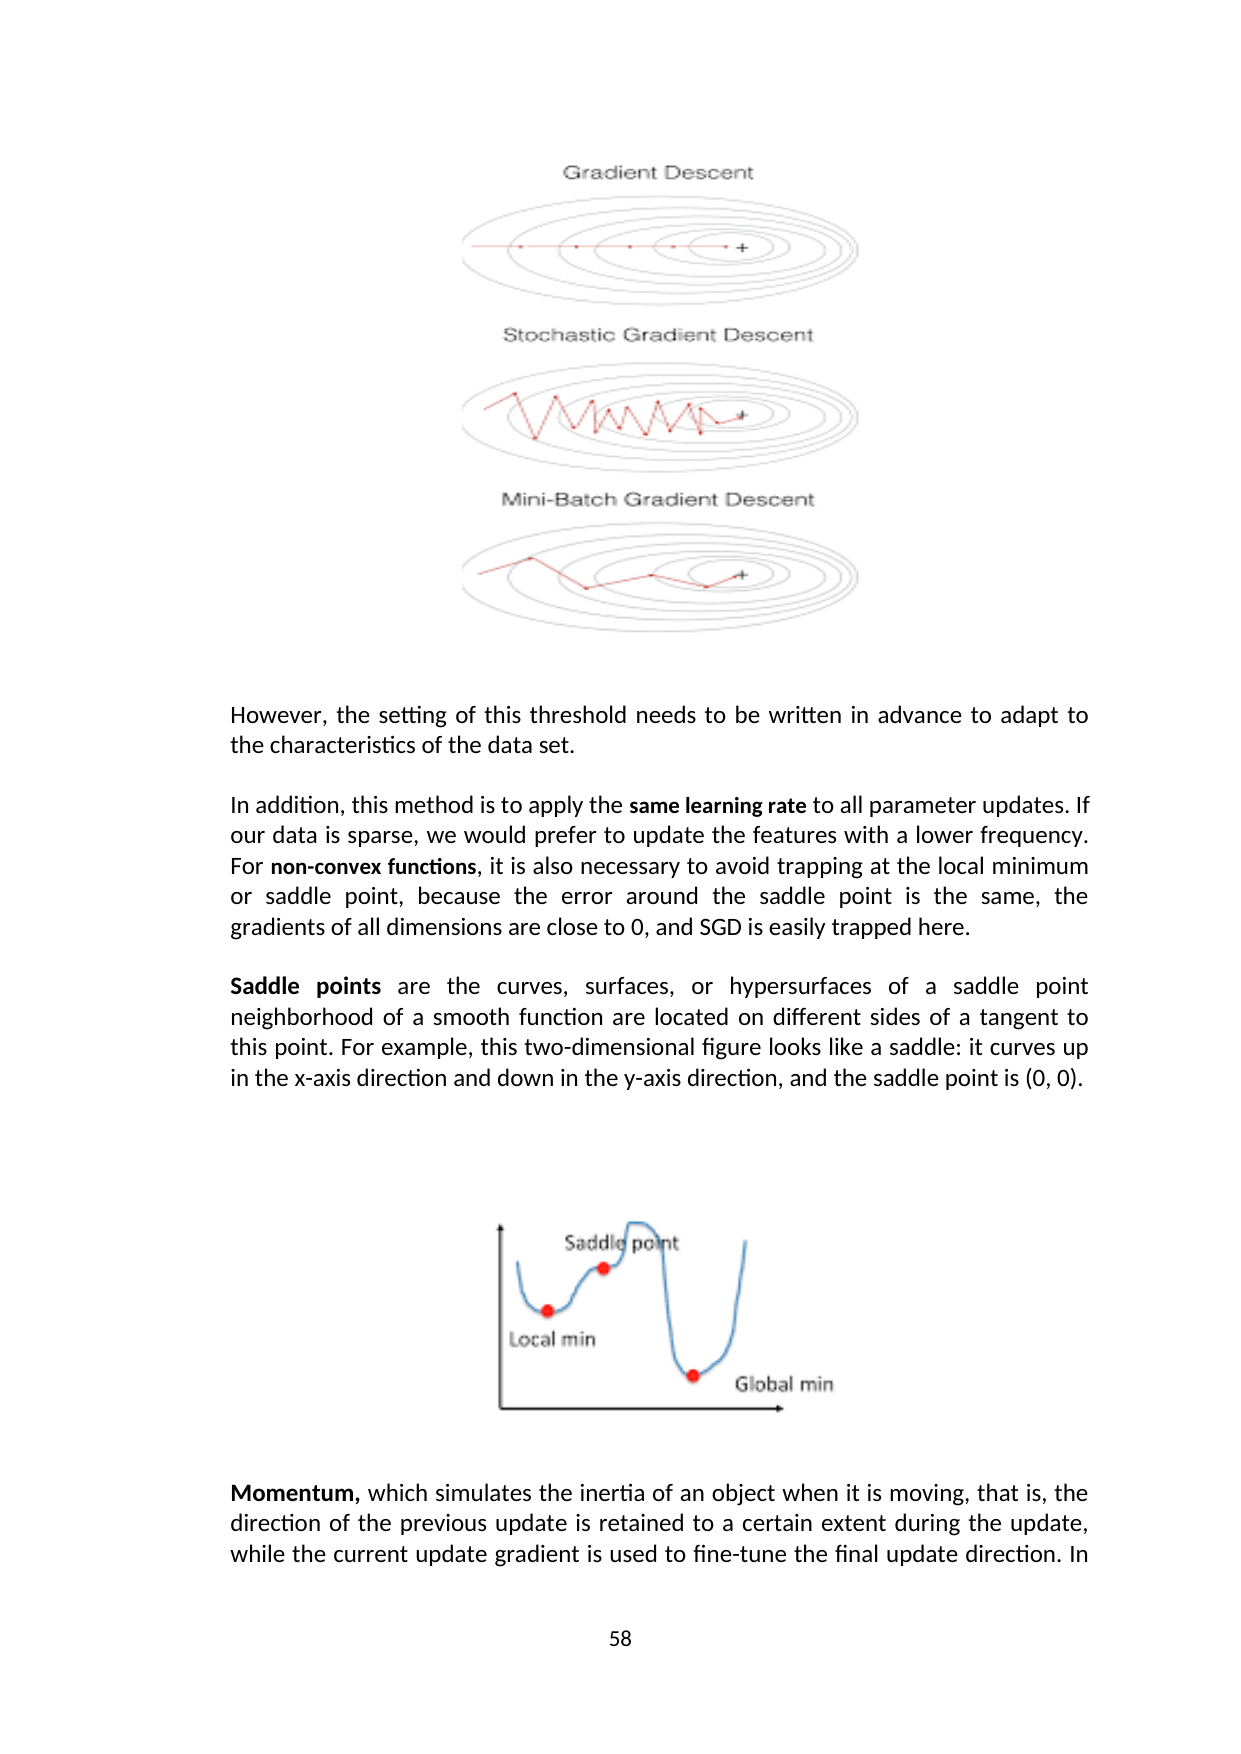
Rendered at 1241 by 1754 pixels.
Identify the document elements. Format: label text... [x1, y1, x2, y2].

picture [461, 150, 859, 646]
text However, the setting of this threshold needs to be written in advance to adapt to the characteristics of the data set. [230, 699, 1090, 760]
picture [470, 1202, 851, 1424]
text Saddle points are the curves, surfaces, or hypersurfaces of a saddle point neighborhood of a smooth function are located on different sides of a tangent to this point. For example, this two-dimensional figure looks like a saddle: it curves up in the x-axis direction and down in the y-axis direction, and the saddle point is (0, 0). [230, 970, 1090, 1092]
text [230, 1477, 1090, 1568]
text In addition, this method is to apply the same learning rate to all parameter updates. If our data is sparse, we would prefer to update the features with a lower frequency. For non-convex functions, it is also necessary to avoid trapping at the local minimum or saddle point, because the error around the saddle point is the same, the gradients of all dimensions are close to 0, and SGD is easily trapped here. [230, 789, 1090, 941]
